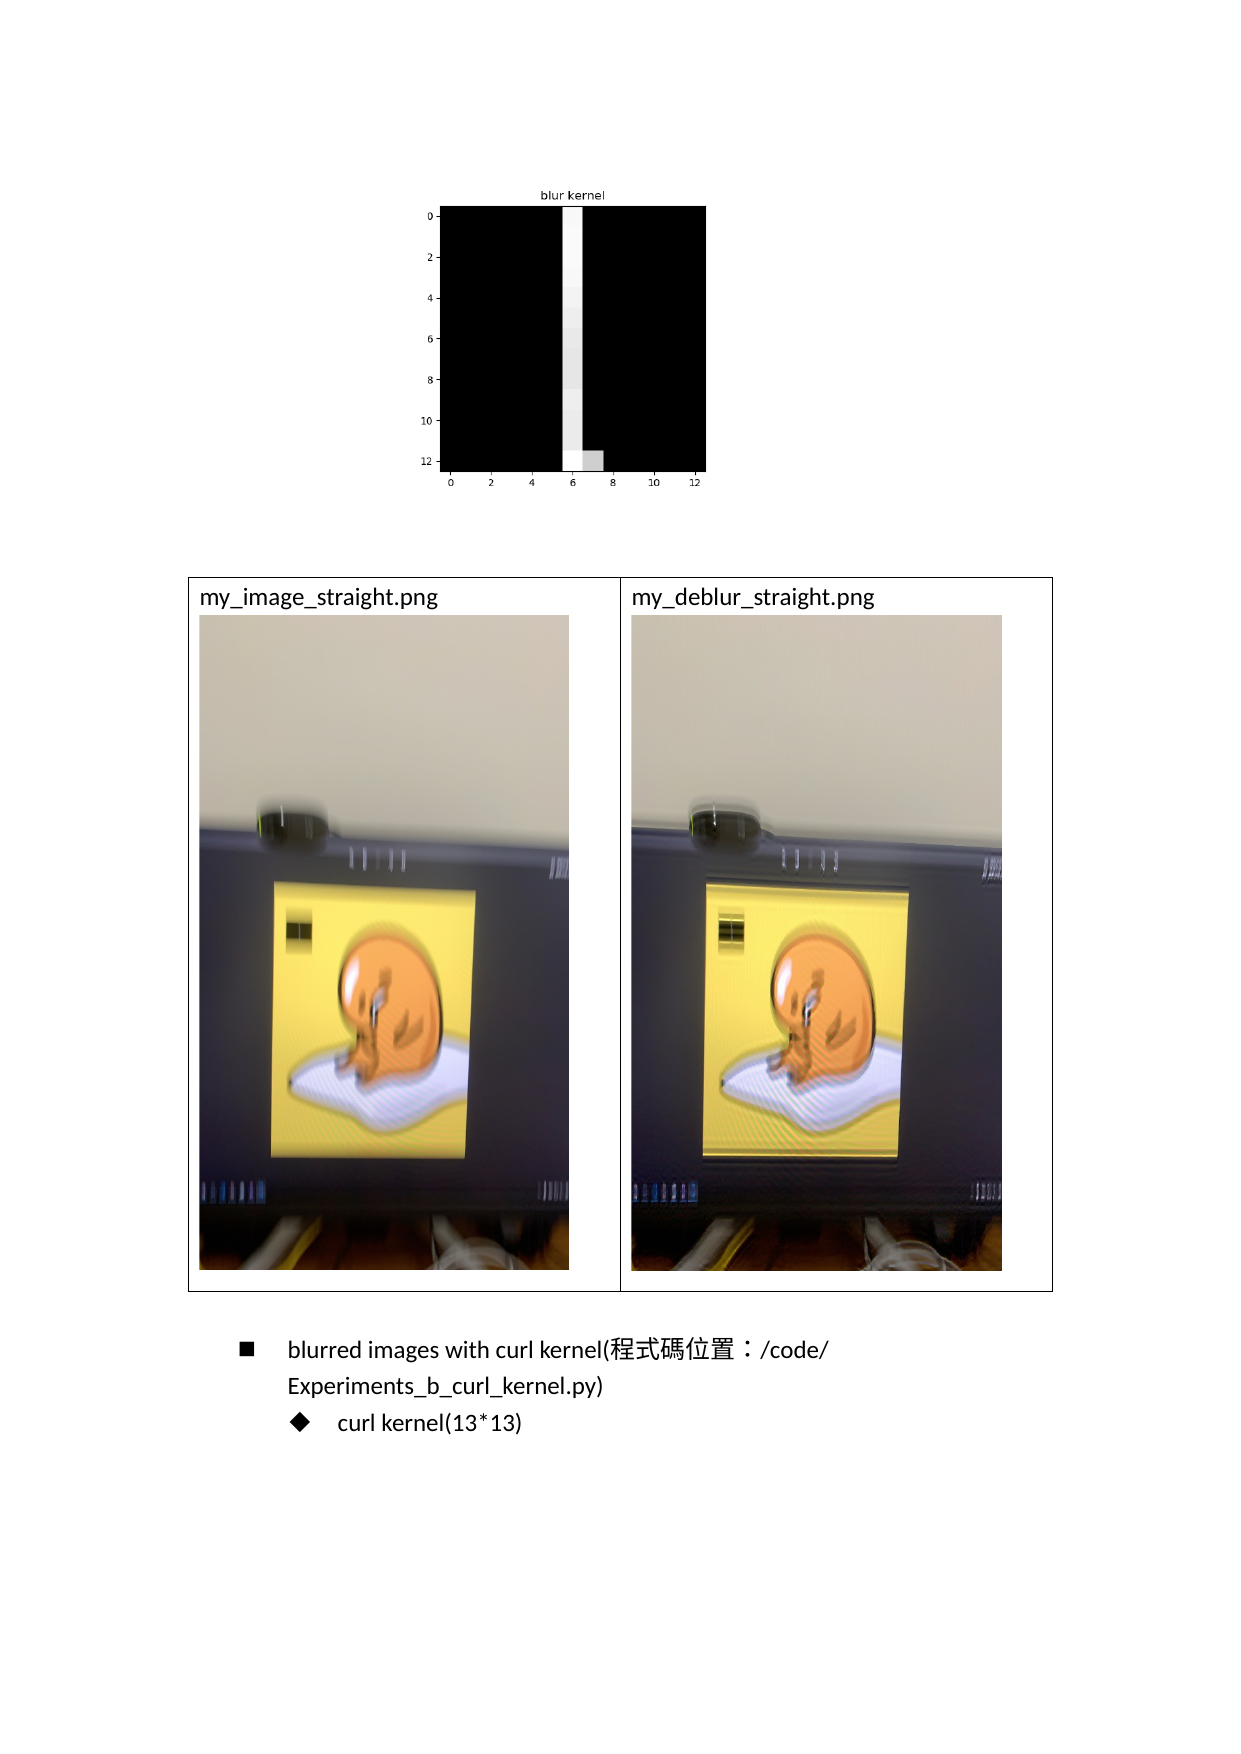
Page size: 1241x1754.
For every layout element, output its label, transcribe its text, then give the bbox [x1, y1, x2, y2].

picture [337, 164, 796, 509]
table_header my_deblur_straight.png [621, 578, 1052, 1291]
picture [631, 615, 1002, 1271]
picture [199, 615, 569, 1270]
table_header my_image_straight.png [189, 578, 620, 1291]
list curl kernel(13*13) [287, 1404, 1053, 1442]
list blurred images with curl kernel(程式碼位置：/code/ Experiments_b_curl_kernel.py) [237, 1329, 1053, 1404]
